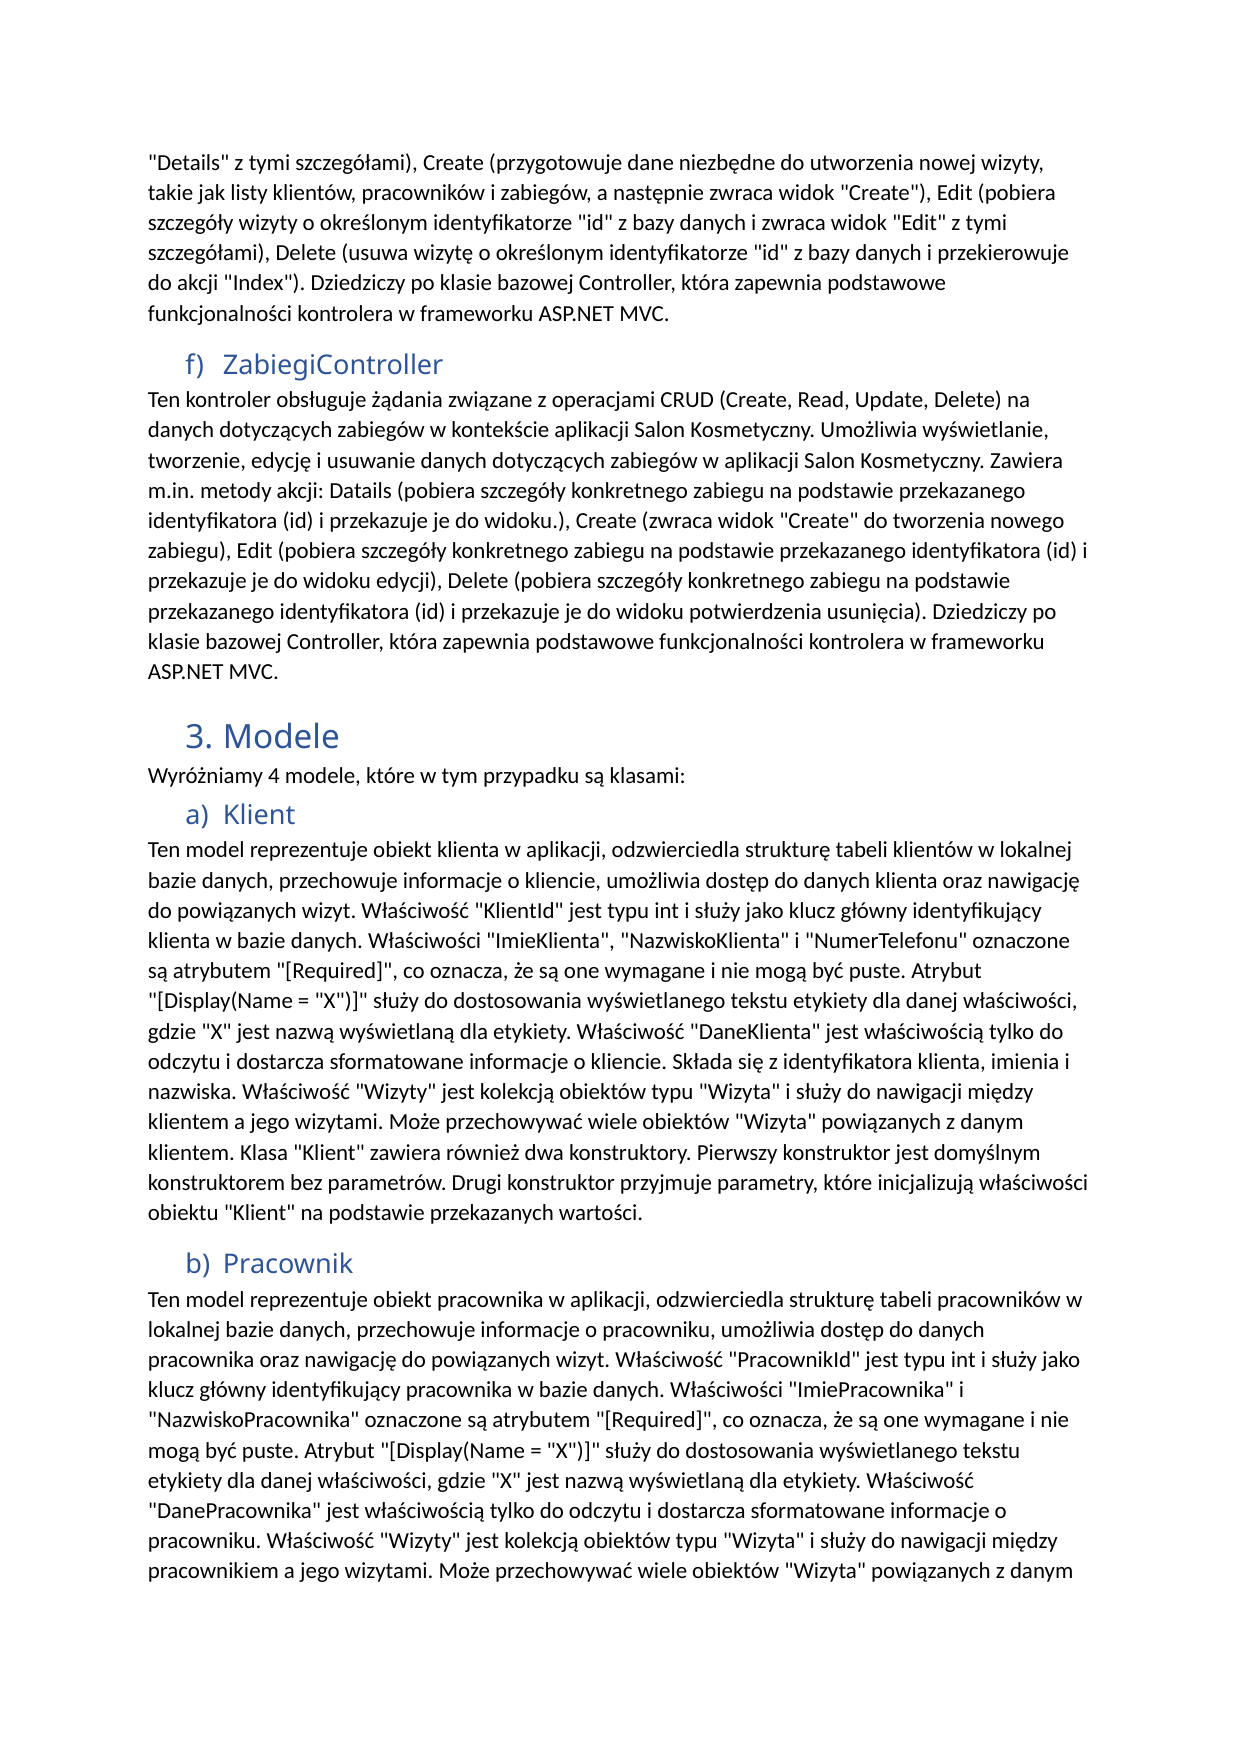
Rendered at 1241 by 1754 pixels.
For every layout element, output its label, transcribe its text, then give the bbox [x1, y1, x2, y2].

subtitle ZabiegiController [185, 346, 1093, 382]
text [148, 148, 1093, 327]
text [148, 1285, 1093, 1584]
text Wyróżniamy 4 modele, które w tym przypadku są klasami: [148, 761, 1093, 789]
subtitle Pracownik [185, 1245, 1093, 1282]
subtitle Modele [185, 712, 1093, 758]
text Ten kontroler obsługuje żądania związane z operacjami CRUD (Create, Read, Update, Delete) na danych dotyczących zabiegów w kontekście aplikacji Salon Kosmetyczny. Umożliwia wyświetlanie, tworzenie, edycję i usuwanie danych dotyczących zabiegów w aplikacji Salon Kosmetyczny. Zawiera m.in. metody akcji: Datails (pobiera szczegóły konkretnego zabiegu na podstawie przekazanego identyfikatora (id) i przekazuje je do widoku.), Create (zwraca widok "Create" do tworzenia nowego zabiegu), Edit (pobiera szczegóły konkretnego zabiegu na podstawie przekazanego identyfikatora (id) i przekazuje je do widoku edycji), Delete (pobiera szczegóły konkretnego zabiegu na podstawie przekazanego identyfikatora (id) i przekazuje je do widoku potwierdzenia usunięcia). Dziedziczy po klasie bazowej Controller, która zapewnia podstawowe funkcjonalności kontrolera w frameworku ASP.NET MVC. [148, 385, 1093, 685]
subtitle Klient [185, 796, 1093, 833]
text Ten model reprezentuje obiekt klienta w aplikacji, odzwierciedla strukturę tabeli klientów w lokalnej bazie danych, przechowuje informacje o kliencie, umożliwia dostęp do danych klienta oraz nawigację do powiązanych wizyt. Właściwość "KlientId" jest typu int i służy jako klucz główny identyfikujący klienta w bazie danych. Właściwości "ImieKlienta", "NazwiskoKlienta" i "NumerTelefonu" oznaczone są atrybutem "[Required]", co oznacza, że są one wymagane i nie mogą być puste. Atrybut "[Display(Name = "X")]" służy do dostosowania wyświetlanego tekstu etykiety dla danej właściwości, gdzie "X" jest nazwą wyświetlaną dla etykiety. Właściwość "DaneKlienta" jest właściwością tylko do odczytu i dostarcza sformatowane informacje o kliencie. Składa się z identyfikatora klienta, imienia i nazwiska. Właściwość "Wizyty" jest kolekcją obiektów typu "Wizyta" i służy do nawigacji między klientem a jego wizytami. Może przechowywać wiele obiektów "Wizyta" powiązanych z danym klientem. Klasa "Klient" zawiera również dwa konstruktory. Pierwszy konstruktor jest domyślnym konstruktorem bez parametrów. Drugi konstruktor przyjmuje parametry, które inicjalizują właściwości obiektu "Klient" na podstawie przekazanych wartości. [148, 836, 1093, 1226]
